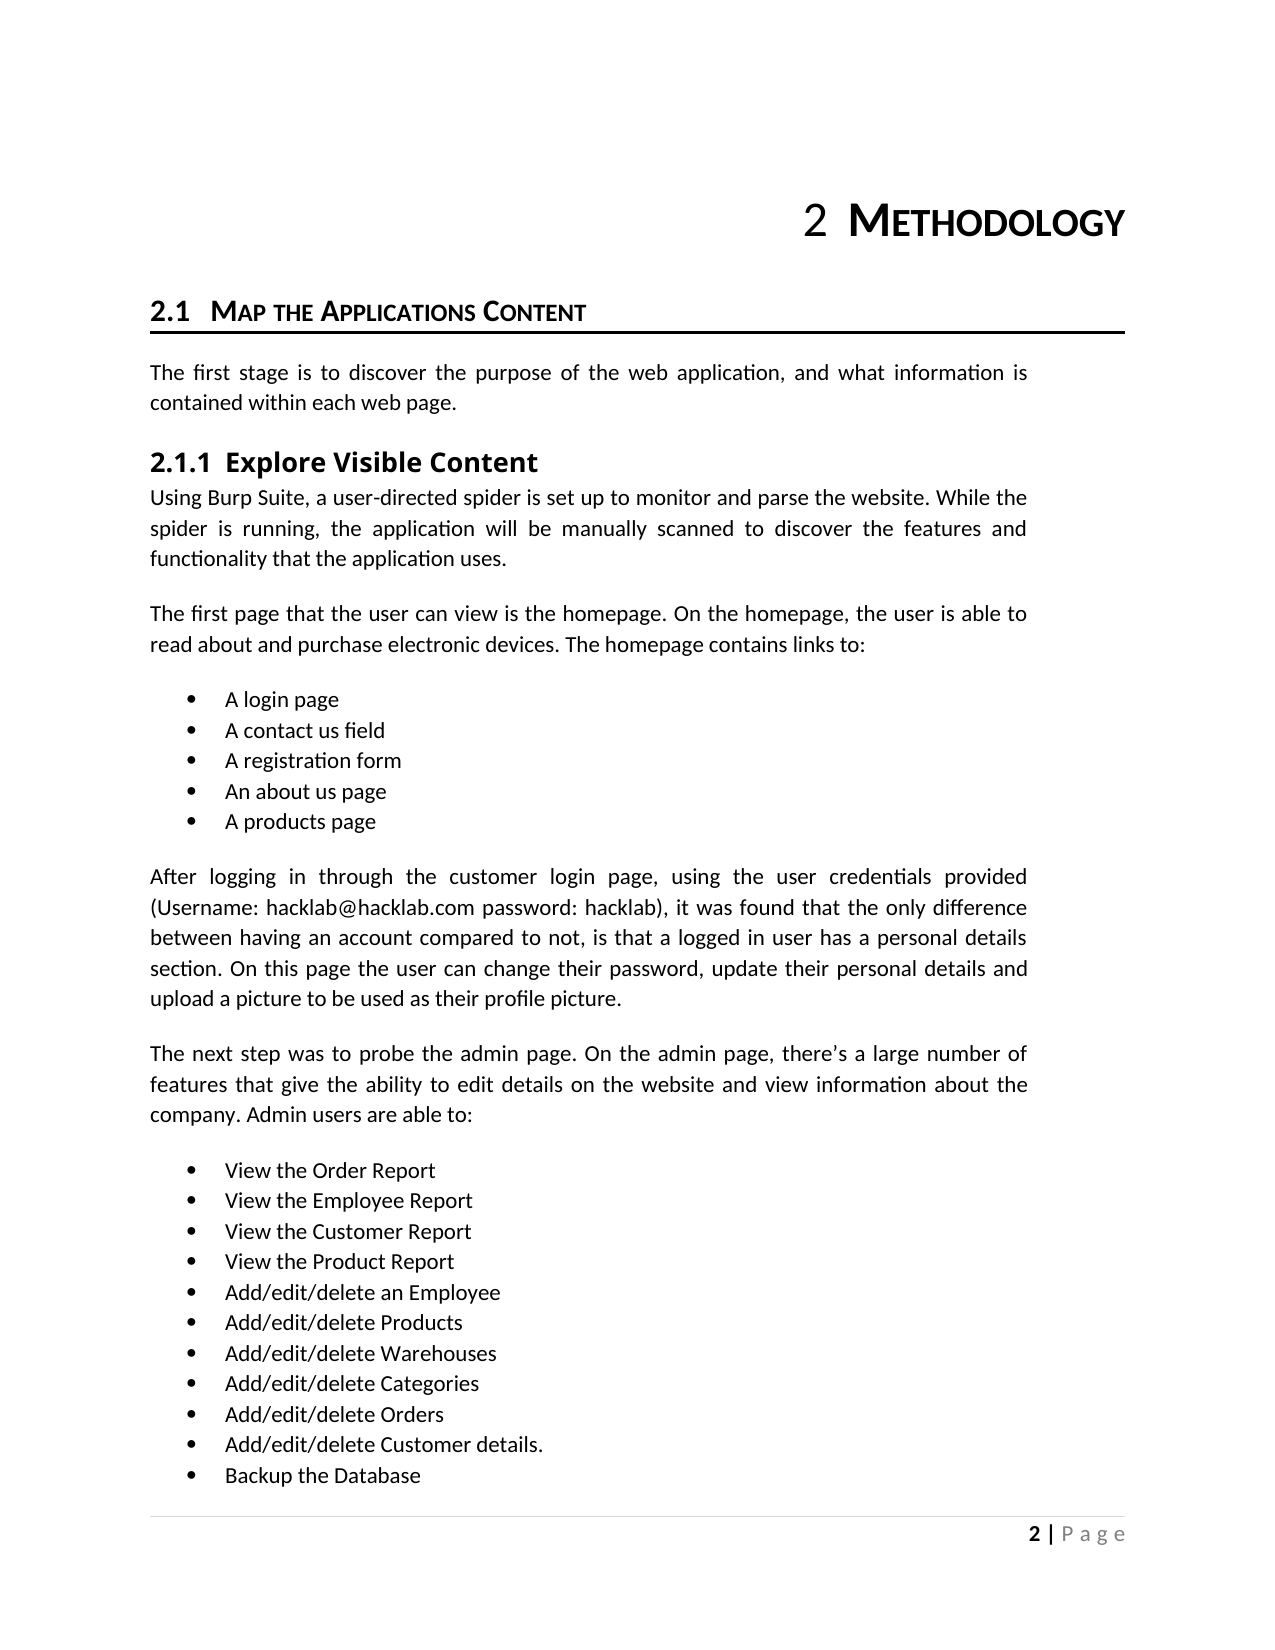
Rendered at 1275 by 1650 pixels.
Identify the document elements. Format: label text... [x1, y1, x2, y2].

text The first stage is to discover the purpose of the web application, and what information is contained within each web page. [150, 358, 1029, 417]
list Add/edit/delete an Employee [187, 1278, 1029, 1306]
list Add/edit/delete Warehouses [187, 1339, 1029, 1367]
text After logging in through the customer login page, using the user credentials provided (Username: hacklab@hacklab.com password: hacklab), it was found that the only difference between having an account compared to not, is that a logged in user has a personal details section. On this page the user can change their password, update their personal details and upload a picture to be used as their profile picture. [150, 862, 1029, 1012]
list A registration form [187, 746, 1029, 774]
list Add/edit/delete Customer details. [187, 1430, 1029, 1458]
text The next step was to probe the admin page. On the admin page, there’s a large number of features that give the ability to edit details on the website and view information about the company. Admin users are able to: [150, 1039, 1029, 1129]
subtitle Methodology [150, 187, 1125, 248]
text The first page that the user can view is the homepage. On the homepage, the user is able to read about and purchase electronic devices. The homepage contains links to: [150, 599, 1029, 658]
list Backup the Database [187, 1461, 1029, 1489]
list A contact us field [187, 716, 1029, 744]
list Add/edit/delete Categories [187, 1369, 1029, 1397]
list View the Employee Report [187, 1186, 1029, 1214]
list A products page [187, 807, 1029, 835]
subtitle Map the Applications Content [150, 291, 1125, 331]
list View the Customer Report [187, 1217, 1029, 1245]
list View the Product Report [187, 1247, 1029, 1275]
text Using Burp Suite, a user-directed spider is set up to monitor and parse the website. While the spider is running, the application will be manually scanned to discover the features and functionality that the application uses. [150, 483, 1029, 572]
list Add/edit/delete Orders [187, 1400, 1029, 1428]
list View the Order Report [187, 1156, 1029, 1184]
subtitle Explore Visible Content [150, 444, 1125, 481]
list A login page [187, 685, 1029, 713]
list An about us page [187, 777, 1029, 805]
list Add/edit/delete Products [187, 1308, 1029, 1336]
